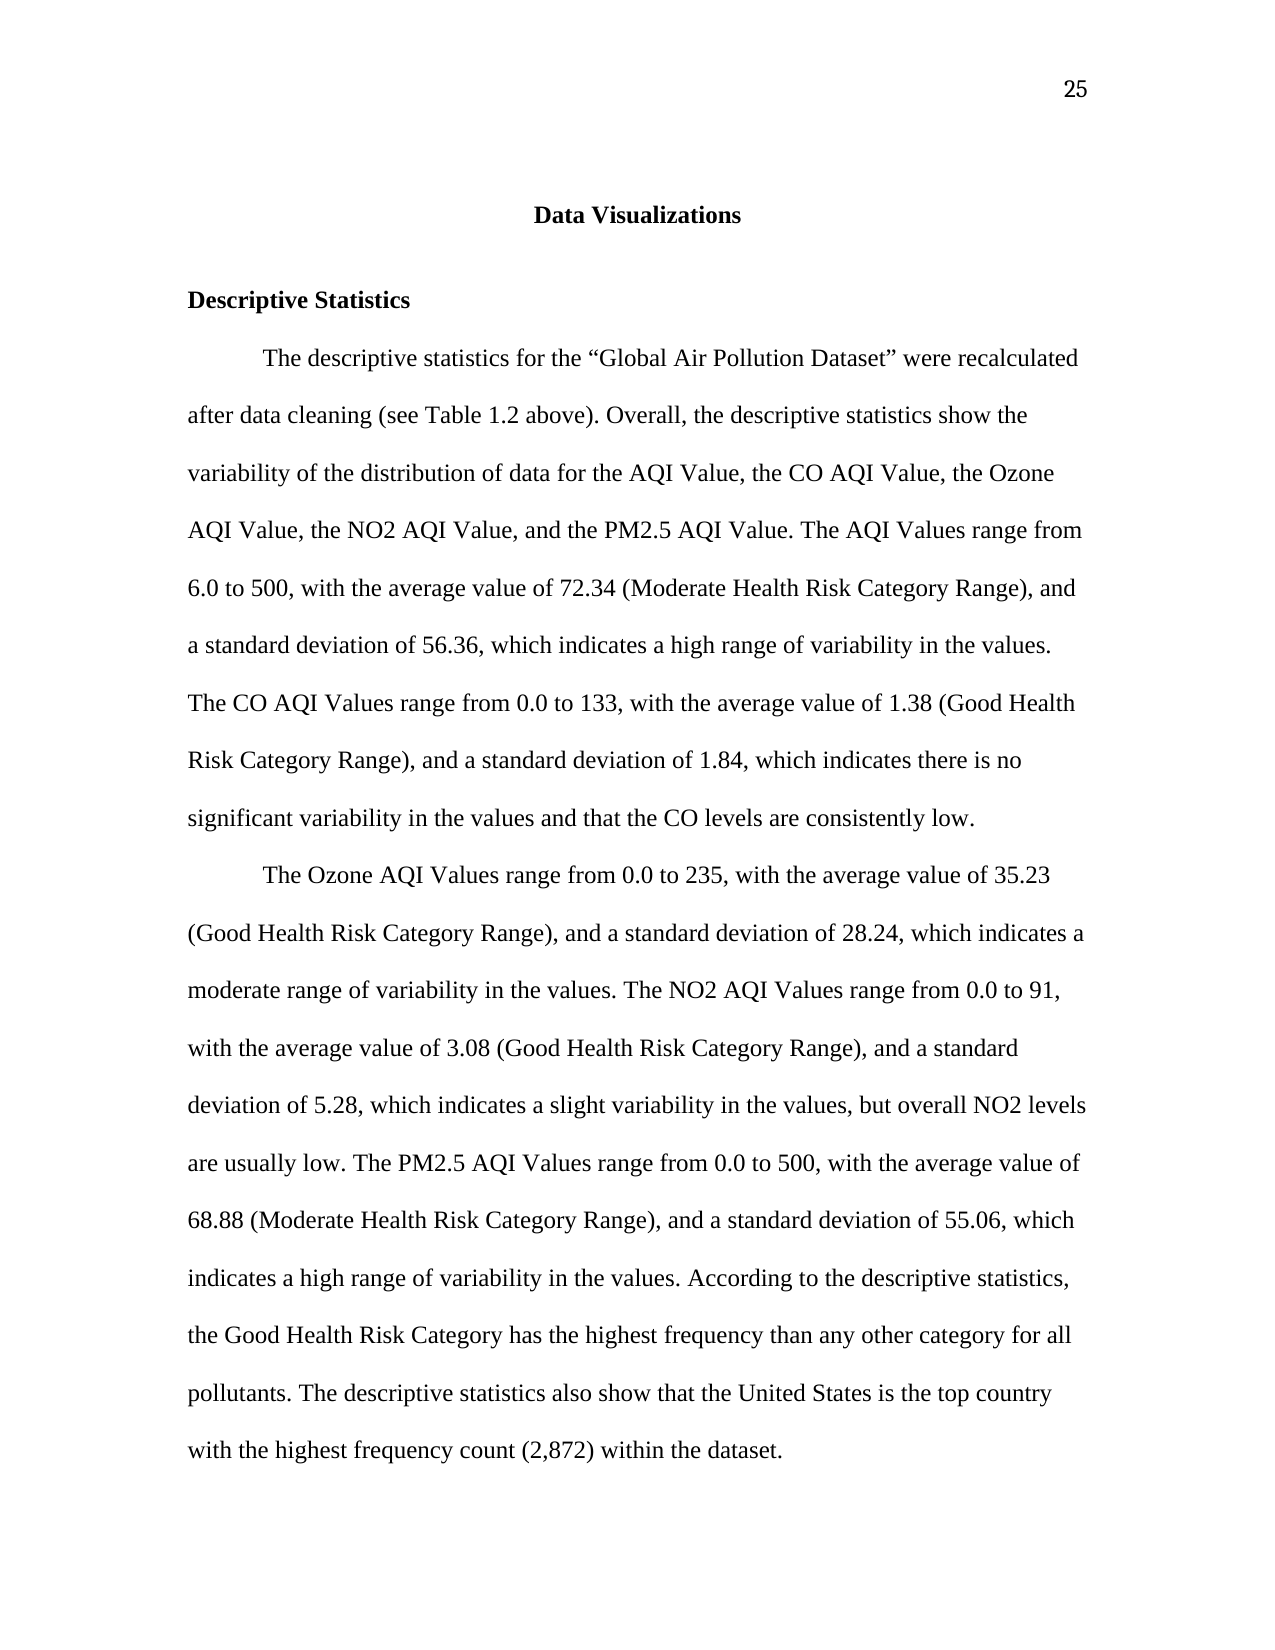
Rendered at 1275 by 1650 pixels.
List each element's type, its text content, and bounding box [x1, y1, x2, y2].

subtitle Data Visualizations [187, 200, 1087, 264]
text The Ozone AQI Values range from 0.0 to 235, with the average value of 35.23 (Good Health Risk Category Range), and a standard deviation of 28.24, which indicates a moderate range of variability in the values. The NO2 AQI Values range from 0.0 to 91, with the average value of 3.08 (Good Health Risk Category Range), and a standard deviation of 5.28, which indicates a slight variability in the values, but overall NO2 levels are usually low. The PM2.5 AQI Values range from 0.0 to 500, with the average value of 68.88 (Moderate Health Risk Category Range), and a standard deviation of 55.06, which indicates a high range of variability in the values. According to the descriptive statistics, the Good Health Risk Category has the highest frequency than any other category for all pollutants. The descriptive statistics also show that the United States is the top country with the highest frequency count (2,872) within the dataset. [187, 860, 1087, 1464]
text The descriptive statistics for the “Global Air Pollution Dataset” were recalculated after data cleaning (see Table 1.2 above). Overall, the descriptive statistics show the variability of the distribution of data for the AQI Value, the CO AQI Value, the Ozone AQI Value, the NO2 AQI Value, and the PM2.5 AQI Value. The AQI Values range from 6.0 to 500, with the average value of 72.34 (Moderate Health Risk Category Range), and a standard deviation of 56.36, which indicates a high range of variability in the values. The CO AQI Values range from 0.0 to 133, with the average value of 1.38 (Good Health Risk Category Range), and a standard deviation of 1.84, which indicates there is no significant variability in the values and that the CO levels are consistently low. [187, 343, 1087, 831]
subtitle Descriptive Statistics [187, 285, 1087, 314]
